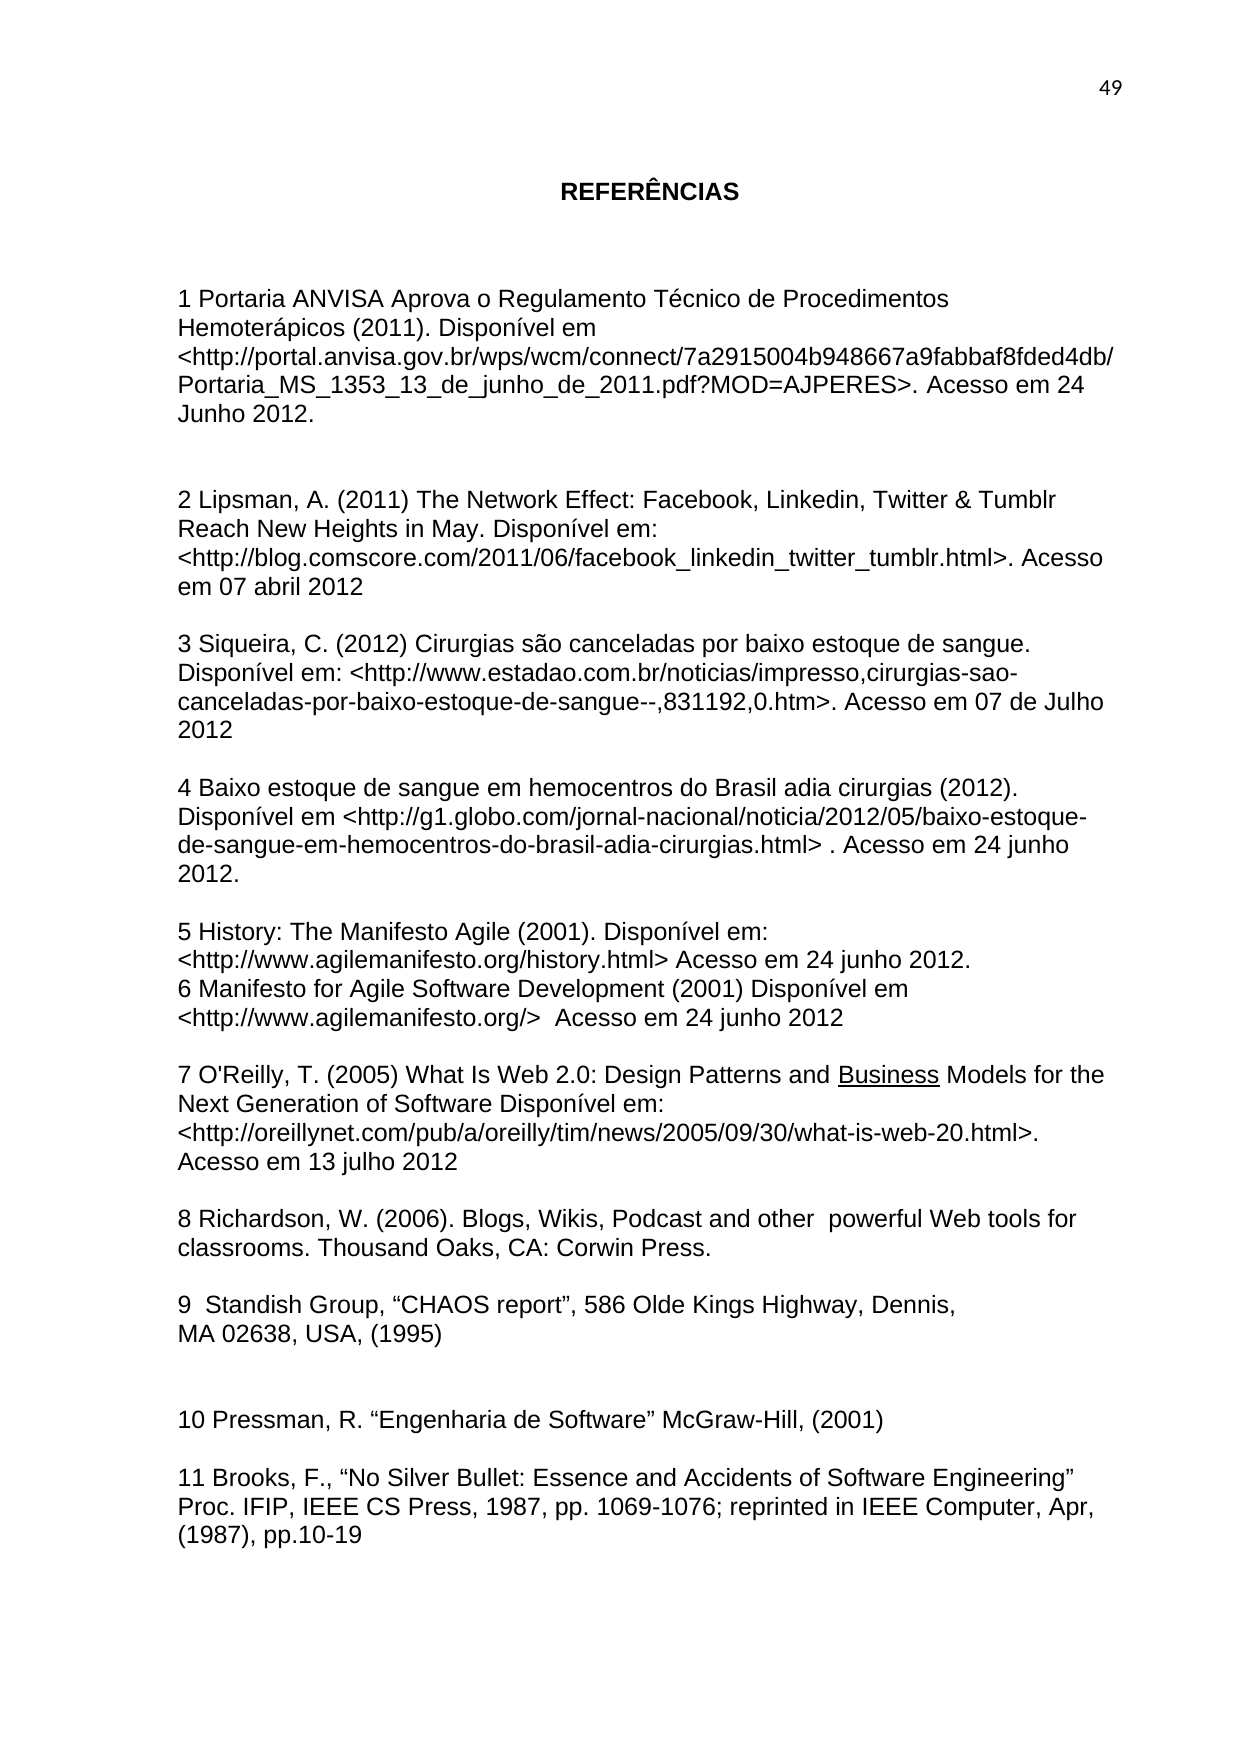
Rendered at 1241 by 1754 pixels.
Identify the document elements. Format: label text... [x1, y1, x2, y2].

text 7 O'Reilly, T. (2005) What Is Web 2.0: Design Patterns and Business Models for the Next Generation of Software Disponível em: <http://oreillynet.com/pub/a/oreilly/tim/news/2005/09/30/what-is-web-20.html>. Acesso em 13 julho 2012 [177, 1061, 1122, 1176]
text 9 Standish Group, “CHAOS report”, 586 Olde Kings Highway, Dennis, [177, 1291, 1122, 1319]
text 10 Pressman, R. “Engenharia de Software” McGraw-Hill, (2001) [177, 1406, 1122, 1434]
text REFERÊNCIAS [177, 177, 1122, 206]
text 4 Baixo estoque de sangue em hemocentros do Brasil adia cirurgias (2012). Disponível em <http://g1.globo.com/jornal-nacional/noticia/2012/05/baixo-estoque-de-sangue-em-hemocentros-do-brasil-adia-cirurgias.html> . Acesso em 24 junho 2012. [177, 773, 1122, 888]
text 8 Richardson, W. (2006). Blogs, Wikis, Podcast and other powerful Web tools for classrooms. Thousand Oaks, CA: Corwin Press. [177, 1204, 1122, 1262]
text 11 Brooks, F., “No Silver Bullet: Essence and Accidents of Software Engineering” Proc. IFIP, IEEE CS Press, 1987, pp. 1069-1076; reprinted in IEEE Computer, Apr, (1987), pp.10-19 [177, 1463, 1122, 1549]
text MA 02638, USA, (1995) [177, 1319, 1122, 1348]
text 1 Portaria ANVISA Aprova o Regulamento Técnico de Procedimentos Hemoterápicos (2011). Disponível em <http://portal.anvisa.gov.br/wps/wcm/connect/7a2915004b948667a9fabbaf8fded4db/Portaria_MS_1353_13_de_junho_de_2011.pdf?MOD=AJPERES>. Acesso em 24 Junho 2012. [177, 284, 1122, 428]
text 5 History: The Manifesto Agile (2001). Disponível em: <http://www.agilemanifesto.org/history.html> Acesso em 24 junho 2012. [177, 917, 1122, 974]
text 2 Lipsman, A. (2011) The Network Effect: Facebook, Linkedin, Twitter & Tumblr Reach New Heights in May. Disponível em: <http://blog.comscore.com/2011/06/facebook_linkedin_twitter_tumblr.html>. Acesso em 07 abril 2012 [177, 486, 1122, 601]
text 3 Siqueira, C. (2012) Cirurgias são canceladas por baixo estoque de sangue. Disponível em: <http://www.estadao.com.br/noticias/impresso,cirurgias-sao-canceladas-por-baixo-estoque-de-sangue--,831192,0.htm>. Acesso em 07 de Julho 2012 [177, 629, 1122, 744]
text 6 Manifesto for Agile Software Development (2001) Disponível em <http://www.agilemanifesto.org/> Acesso em 24 junho 2012 [177, 974, 1122, 1032]
